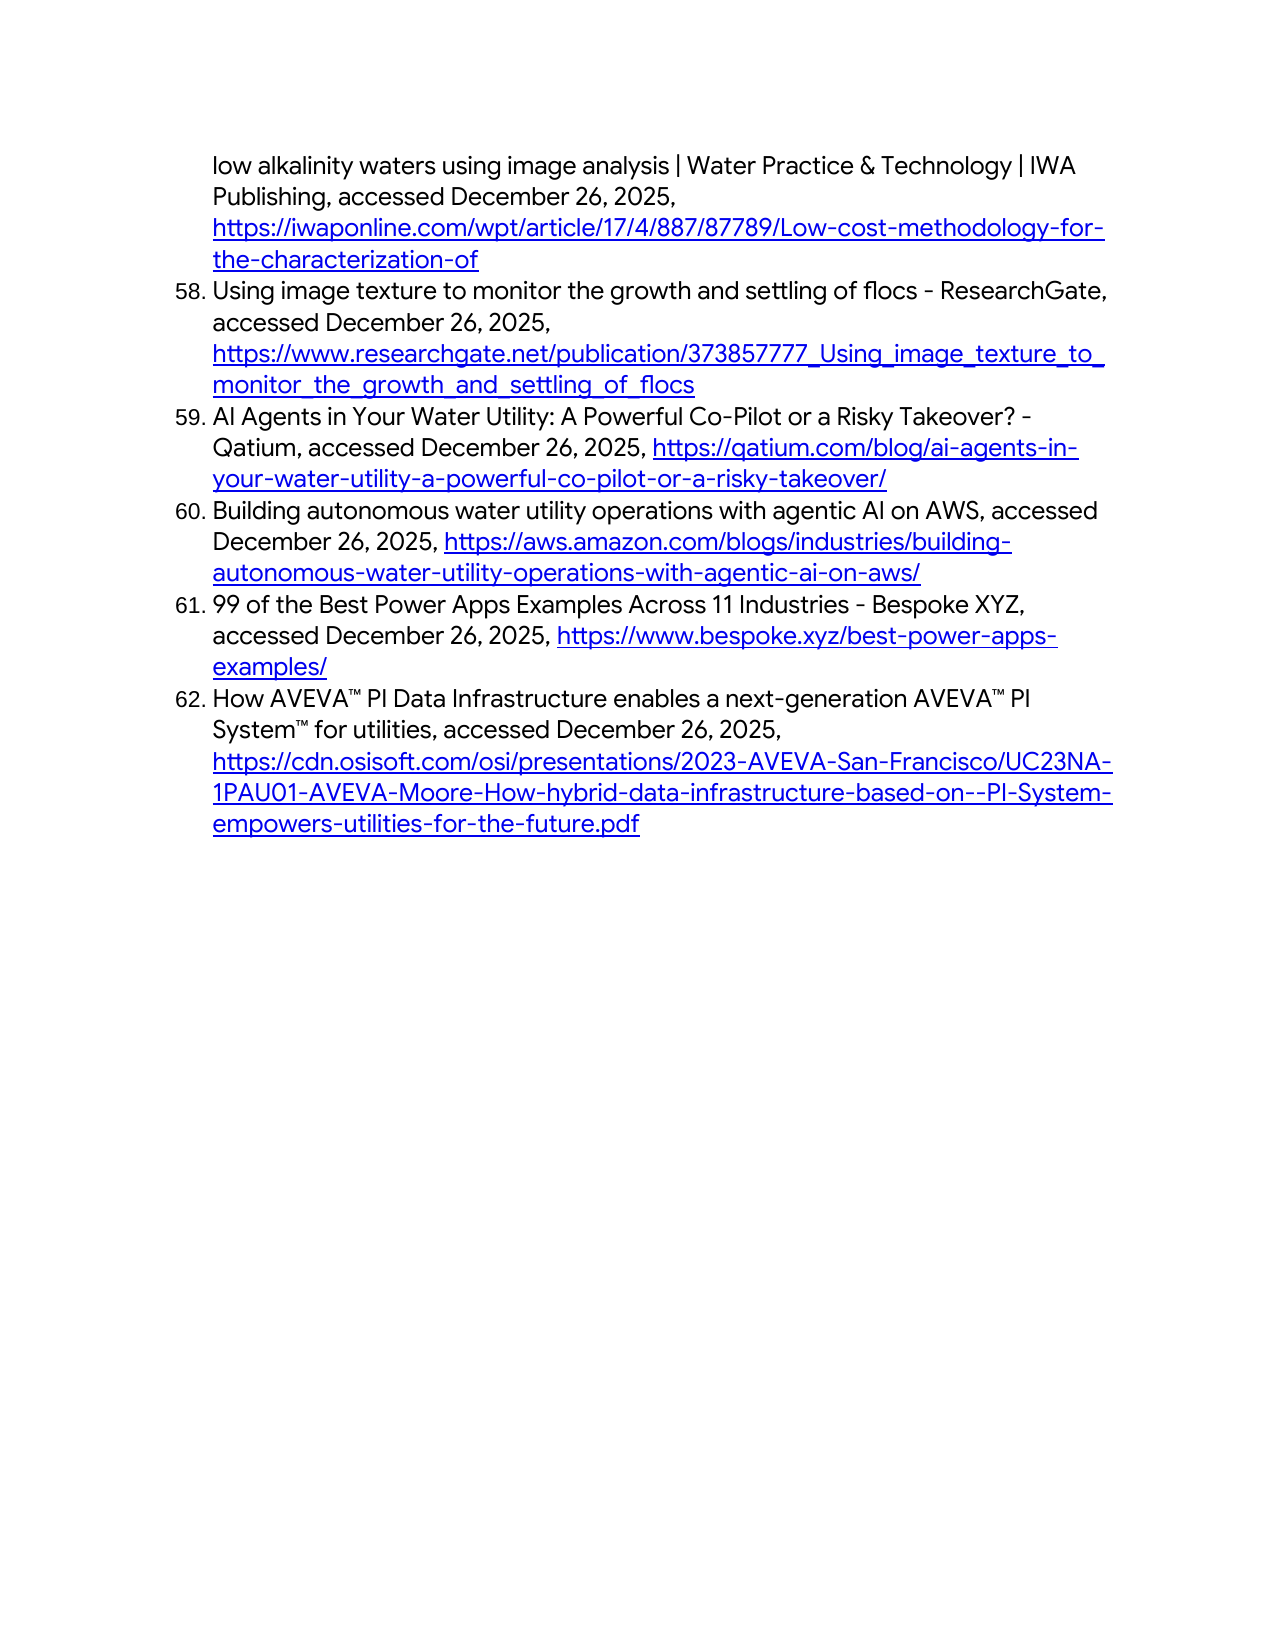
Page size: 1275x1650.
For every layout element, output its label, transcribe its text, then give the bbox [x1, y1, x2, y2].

list Using image texture to monitor the growth and settling of flocs - ResearchGate, accessed December 26, 2025, https://www.researchgate.net/publication/373857777_Using_image_texture_to_monitor_the_growth_and_settling_of_flocs [175, 275, 1125, 401]
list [175, 150, 1125, 275]
list Building autonomous water utility operations with agentic AI on AWS, accessed December 26, 2025, https://aws.amazon.com/blogs/industries/building-autonomous-water-utility-operations-with-agentic-ai-on-aws/ [175, 495, 1125, 589]
list 99 of the Best Power Apps Examples Across 11 Industries - Bespoke XYZ, accessed December 26, 2025, https://www.bespoke.xyz/best-power-apps-examples/ [175, 589, 1125, 683]
list How AVEVA™ PI Data Infrastructure enables a next-generation AVEVA™ PI System™ for utilities, accessed December 26, 2025, https://cdn.osisoft.com/osi/presentations/2023-AVEVA-San-Francisco/UC23NA-1PAU01-AVEVA-Moore-How-hybrid-data-infrastructure-based-on--PI-System-empowers-utilities-for-the-future.pdf [175, 683, 1125, 840]
list AI Agents in Your Water Utility: A Powerful Co-Pilot or a Risky Takeover? - Qatium, accessed December 26, 2025, https://qatium.com/blog/ai-agents-in-your-water-utility-a-powerful-co-pilot-or-a-risky-takeover/ [175, 401, 1125, 495]
